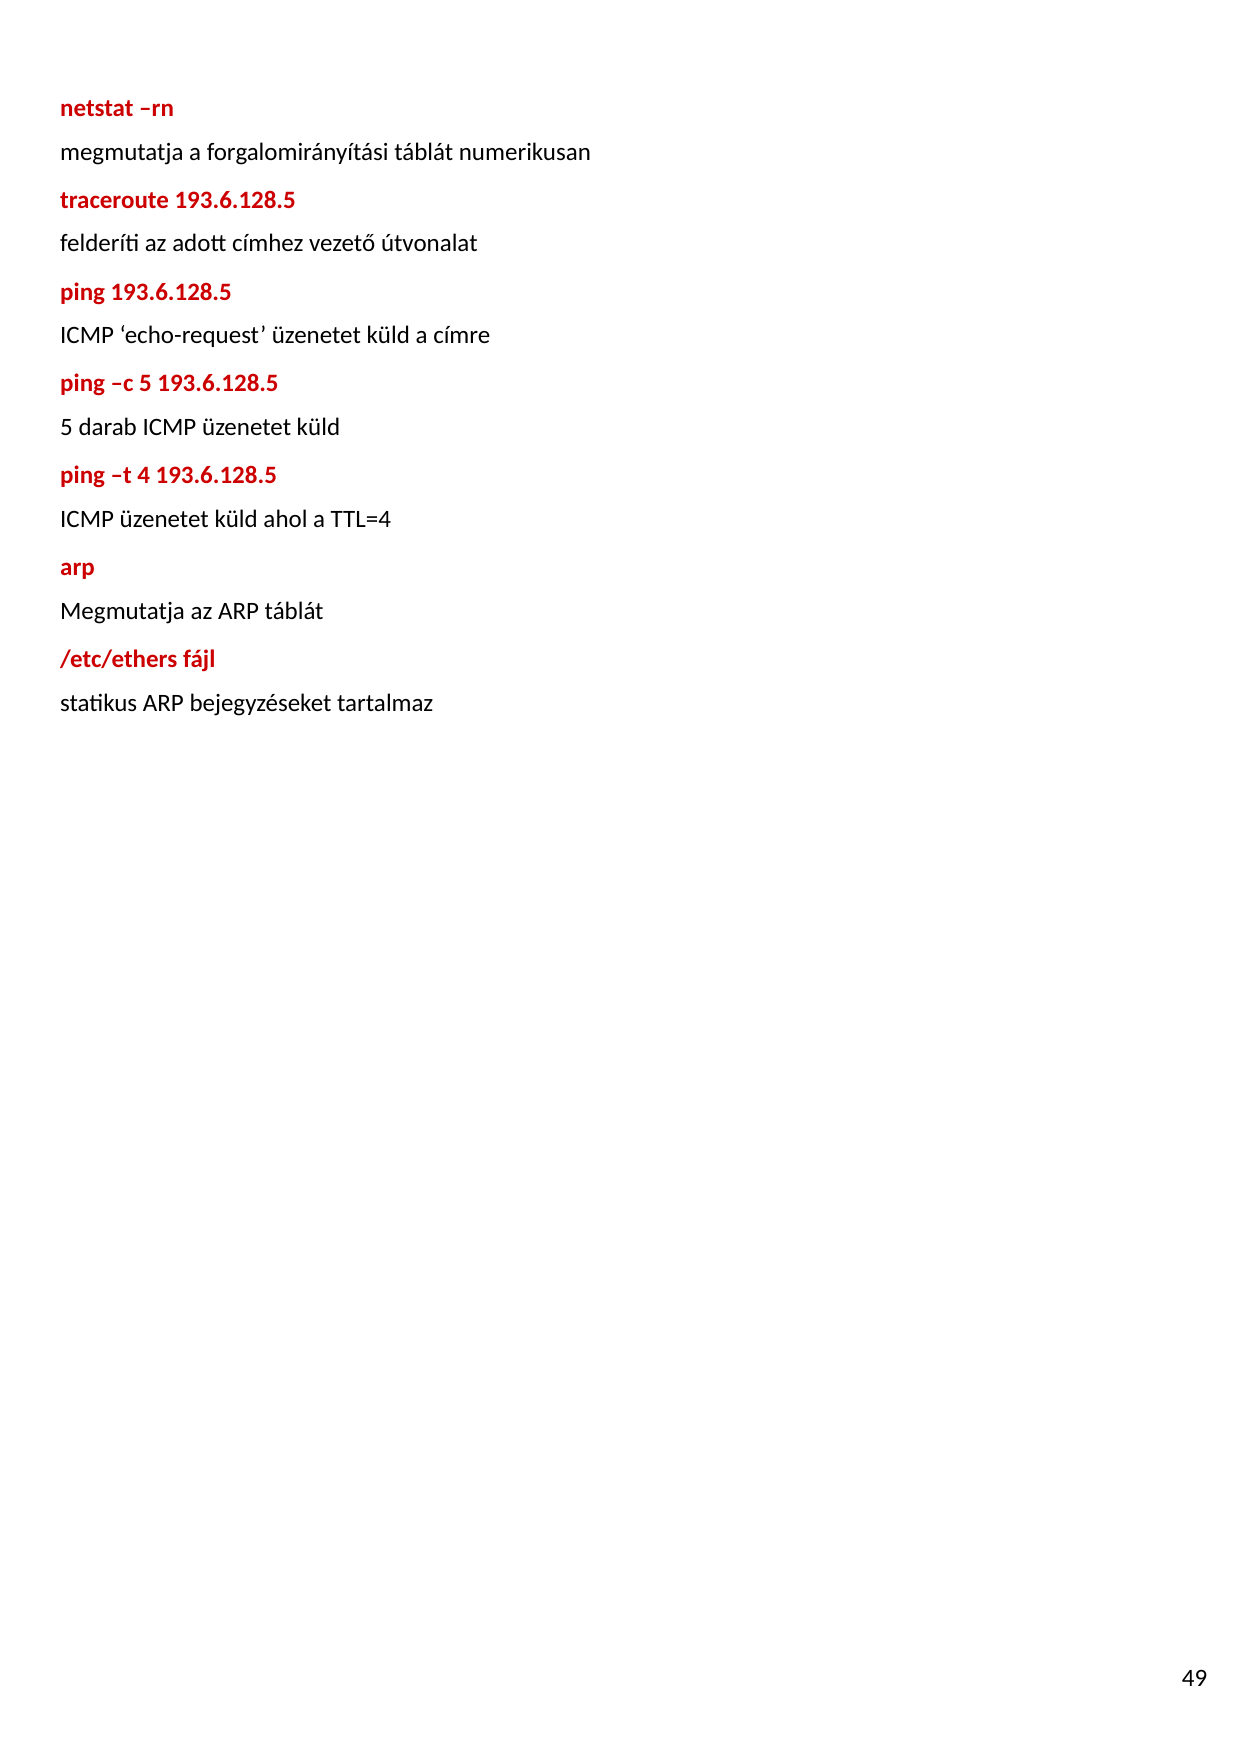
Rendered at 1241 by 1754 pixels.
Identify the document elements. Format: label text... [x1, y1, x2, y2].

subtitle arp [59, 551, 1181, 582]
subtitle netstat –rn [59, 92, 1181, 122]
text 5 darab ICMP üzenetet küld [59, 411, 1181, 442]
text ICMP üzenetet küld ahol a TTL=4 [59, 503, 1181, 534]
text felderíti az adott címhez vezető útvonalat [59, 228, 1181, 258]
text Megmutatja az ARP táblát [59, 595, 1181, 626]
subtitle traceroute 193.6.128.5 [59, 184, 1181, 214]
subtitle ping 193.6.128.5 [59, 276, 1181, 306]
text ICMP ‘echo-request’ üzenetet küld a címre [59, 319, 1181, 350]
subtitle /etc/ethers fájl [59, 643, 1181, 674]
text statikus ARP bejegyzéseket tartalmaz [59, 687, 1181, 717]
subtitle ping –t 4 193.6.128.5 [59, 459, 1181, 490]
text megmutatja a forgalomirányítási táblát numerikusan [59, 136, 1181, 166]
subtitle ping –c 5 193.6.128.5 [59, 367, 1181, 398]
